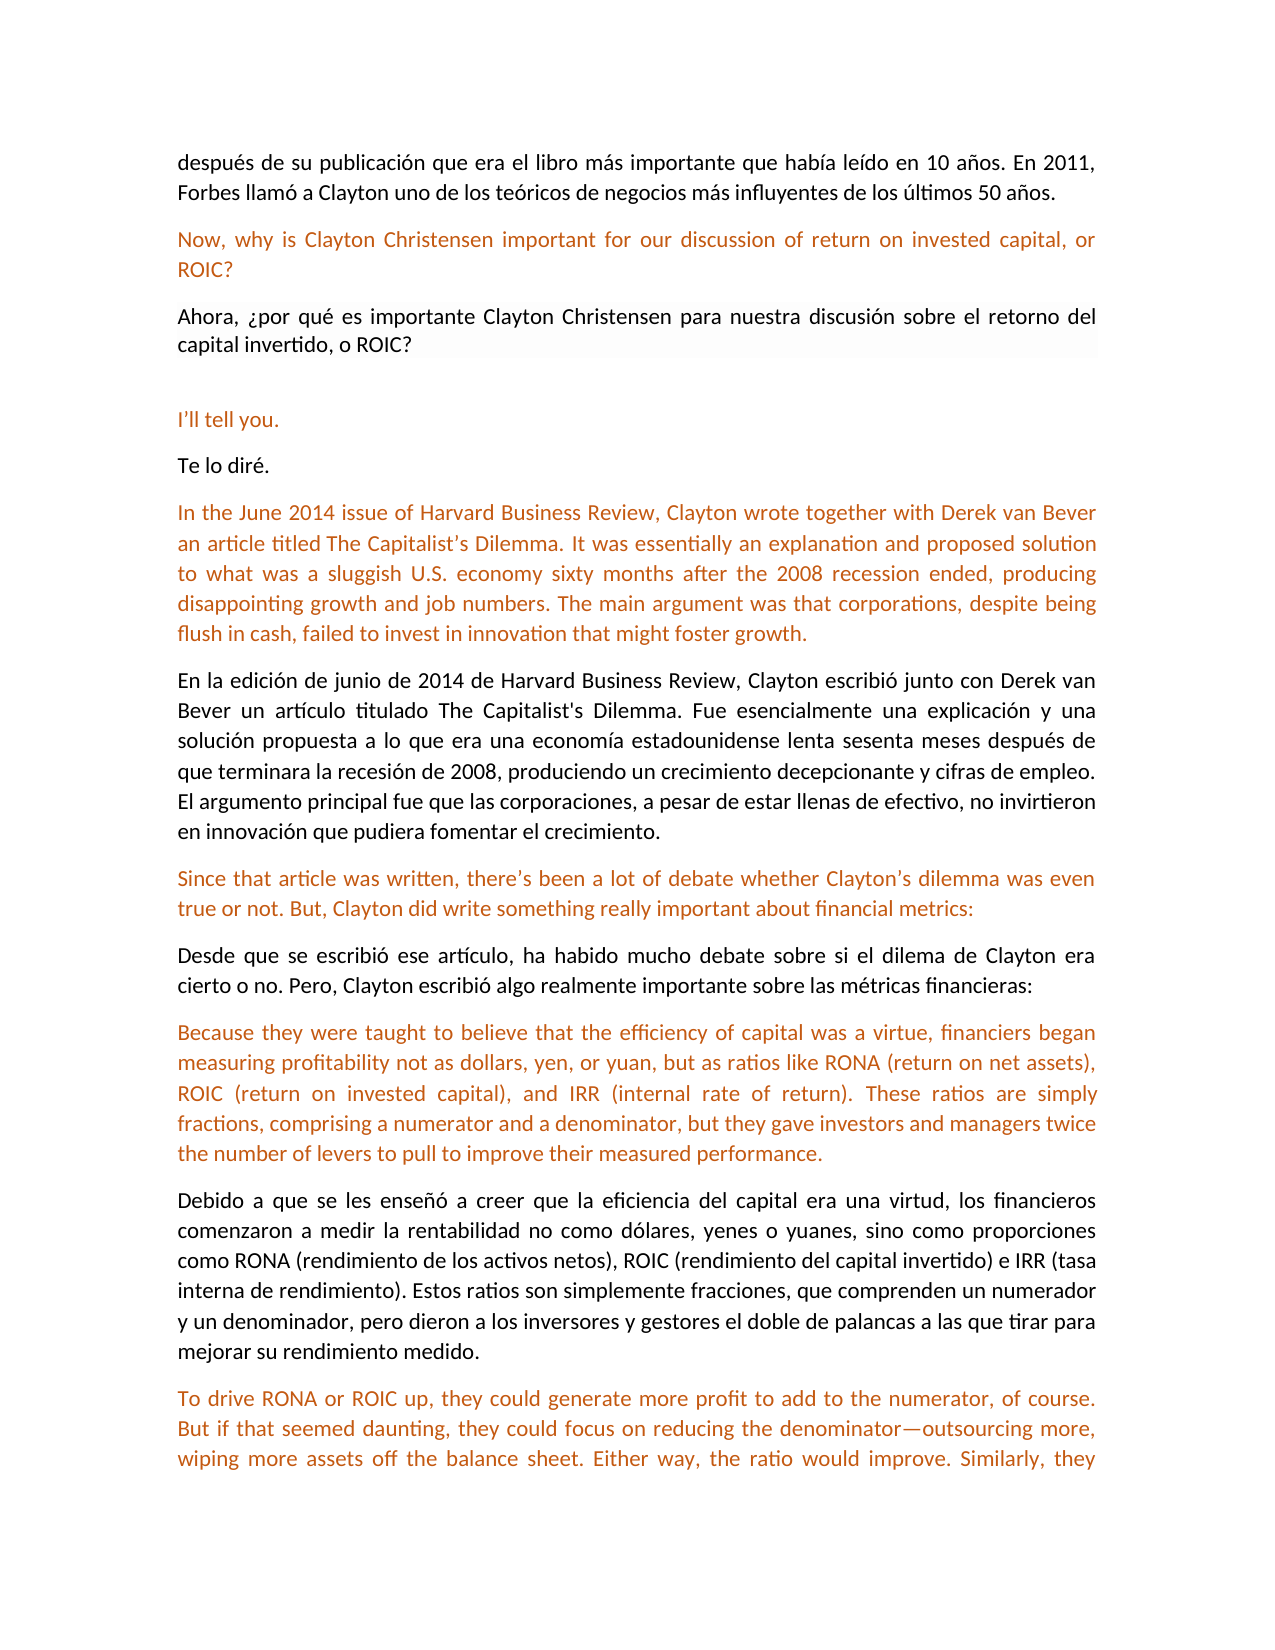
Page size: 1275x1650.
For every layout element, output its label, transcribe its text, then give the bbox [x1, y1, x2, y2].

text Ahora, ¿por qué es importante Clayton Christensen para nuestra discusión sobre el retorno del capital invertido, o ROIC? [177, 302, 1098, 358]
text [177, 1384, 1098, 1472]
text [177, 148, 1098, 206]
text Te lo diré. [177, 452, 1098, 479]
text Debido a que se les enseñó a creer que la eficiencia del capital era una virtud, los financieros comenzaron a medir la rentabilidad no como dólares, yenes o yuanes, sino como proporciones como RONA (rendimiento de los activos netos), ROIC (rendimiento del capital invertido) e IRR (tasa interna de rendimiento). Estos ratios son simplemente fracciones, que comprenden un numerador y un denominador, pero dieron a los inversores y gestores el doble de palancas a las que tirar para mejorar su rendimiento medido. [177, 1186, 1098, 1365]
text En la edición de junio de 2014 de Harvard Business Review, Clayton escribió junto con Derek van Bever un artículo titulado The Capitalist's Dilemma. Fue esencialmente una explicación y una solución propuesta a lo que era una economía estadounidense lenta sesenta meses después de que terminara la recesión de 2008, produciendo un crecimiento decepcionante y cifras de empleo. El argumento principal fue que las corporaciones, a pesar de estar llenas de efectivo, no invirtieron en innovación que pudiera fomentar el crecimiento. [177, 666, 1098, 845]
text Desde que se escribió ese artículo, ha habido mucho debate sobre si el dilema de Clayton era cierto o no. Pero, Clayton escribió algo realmente importante sobre las métricas financieras: [177, 941, 1098, 999]
text Because they were taught to believe that the efficiency of capital was a virtue, financiers began measuring profitability not as dollars, yen, or yuan, but as ratios like RONA (return on net assets), ROIC (return on invested capital), and IRR (internal rate of return). These ratios are simply fractions, comprising a numerator and a denominator, but they gave investors and managers twice the number of levers to pull to improve their measured performance. [177, 1018, 1098, 1167]
text Since that article was written, there’s been a lot of debate whether Clayton’s dilemma was even true or not. But, Clayton did write something really important about financial metrics: [177, 864, 1098, 922]
text Now, why is Clayton Christensen important for our discussion of return on invested capital, or ROIC? [177, 225, 1098, 283]
text In the June 2014 issue of Harvard Business Review, Clayton wrote together with Derek van Bever an article titled The Capitalist’s Dilemma. It was essentially an explanation and proposed solution to what was a sluggish U.S. economy sixty months after the 2008 recession ended, producing disappointing growth and job numbers. The main argument was that corporations, despite being flush in cash, failed to invest in innovation that might foster growth. [177, 498, 1098, 647]
text I’ll tell you. [177, 405, 1098, 433]
